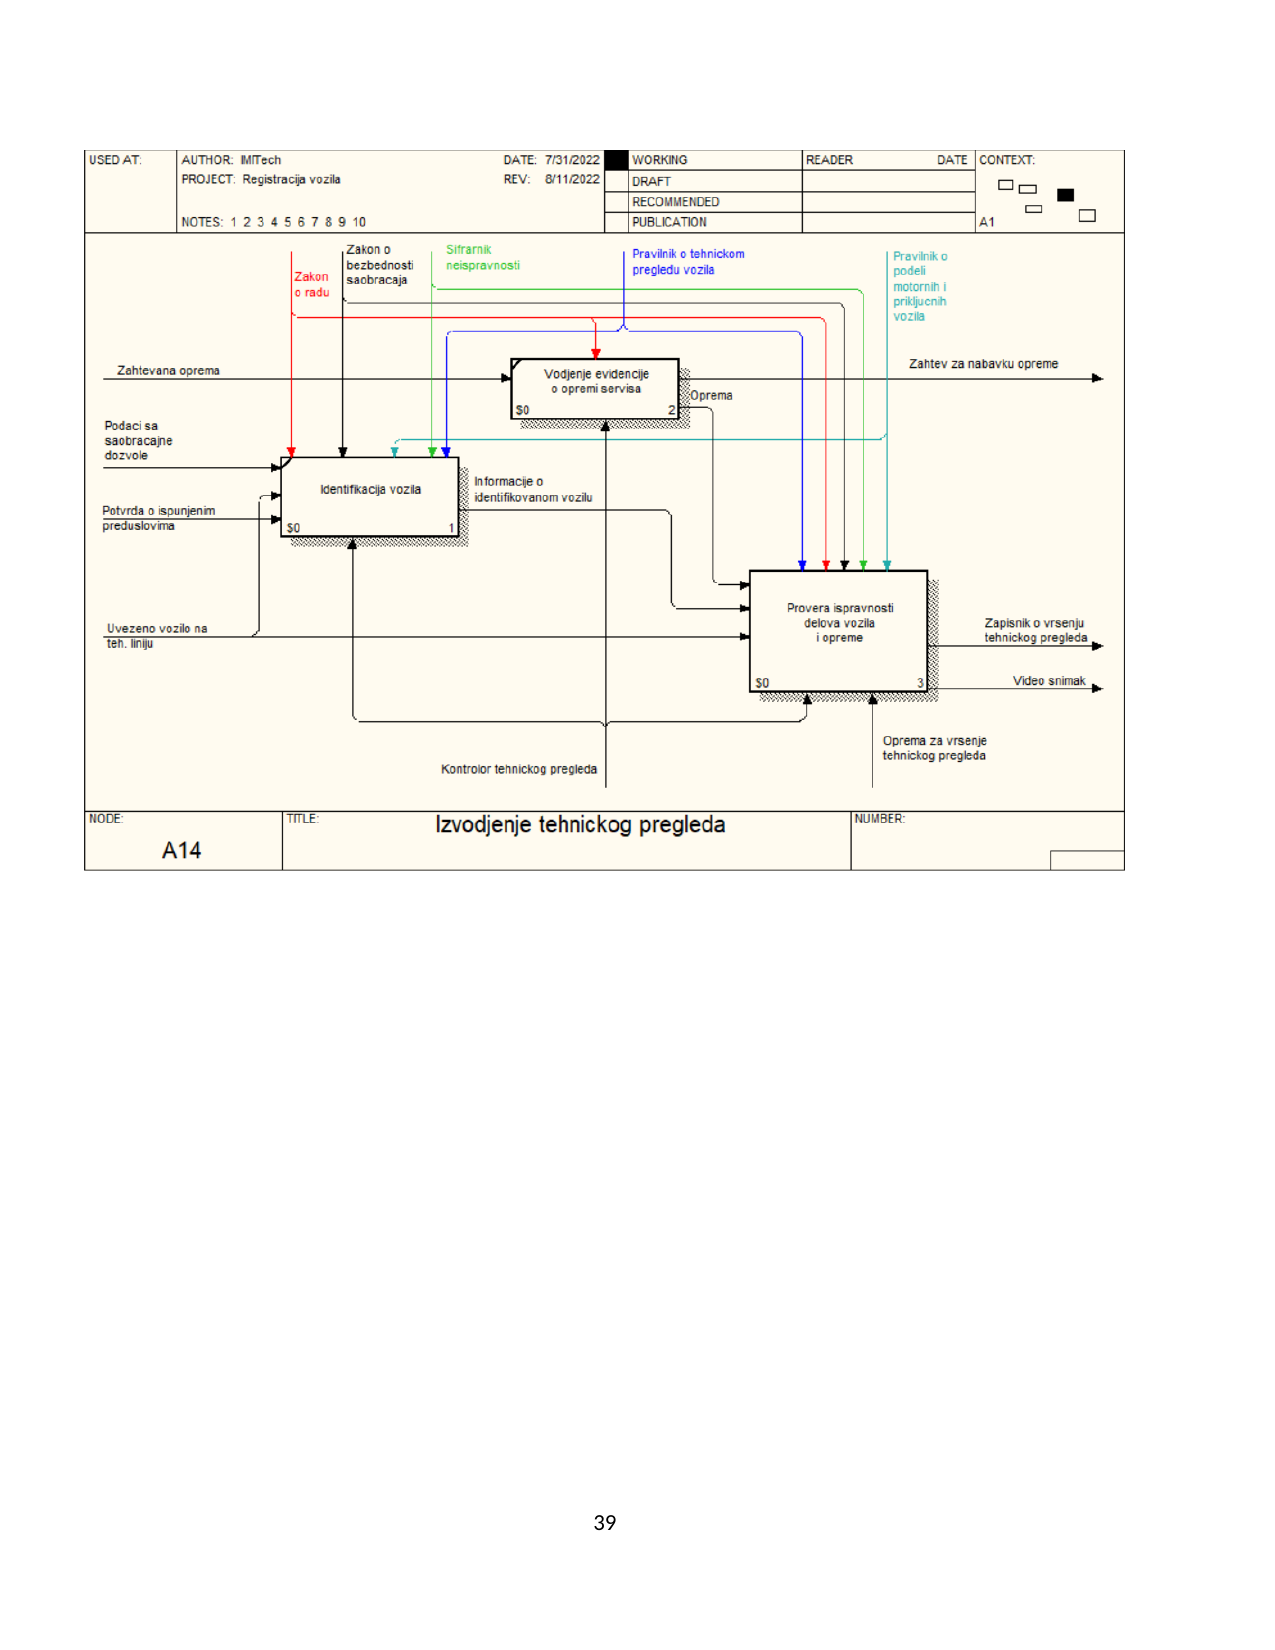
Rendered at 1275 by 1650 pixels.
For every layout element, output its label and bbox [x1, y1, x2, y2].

picture [84, 150, 1125, 871]
